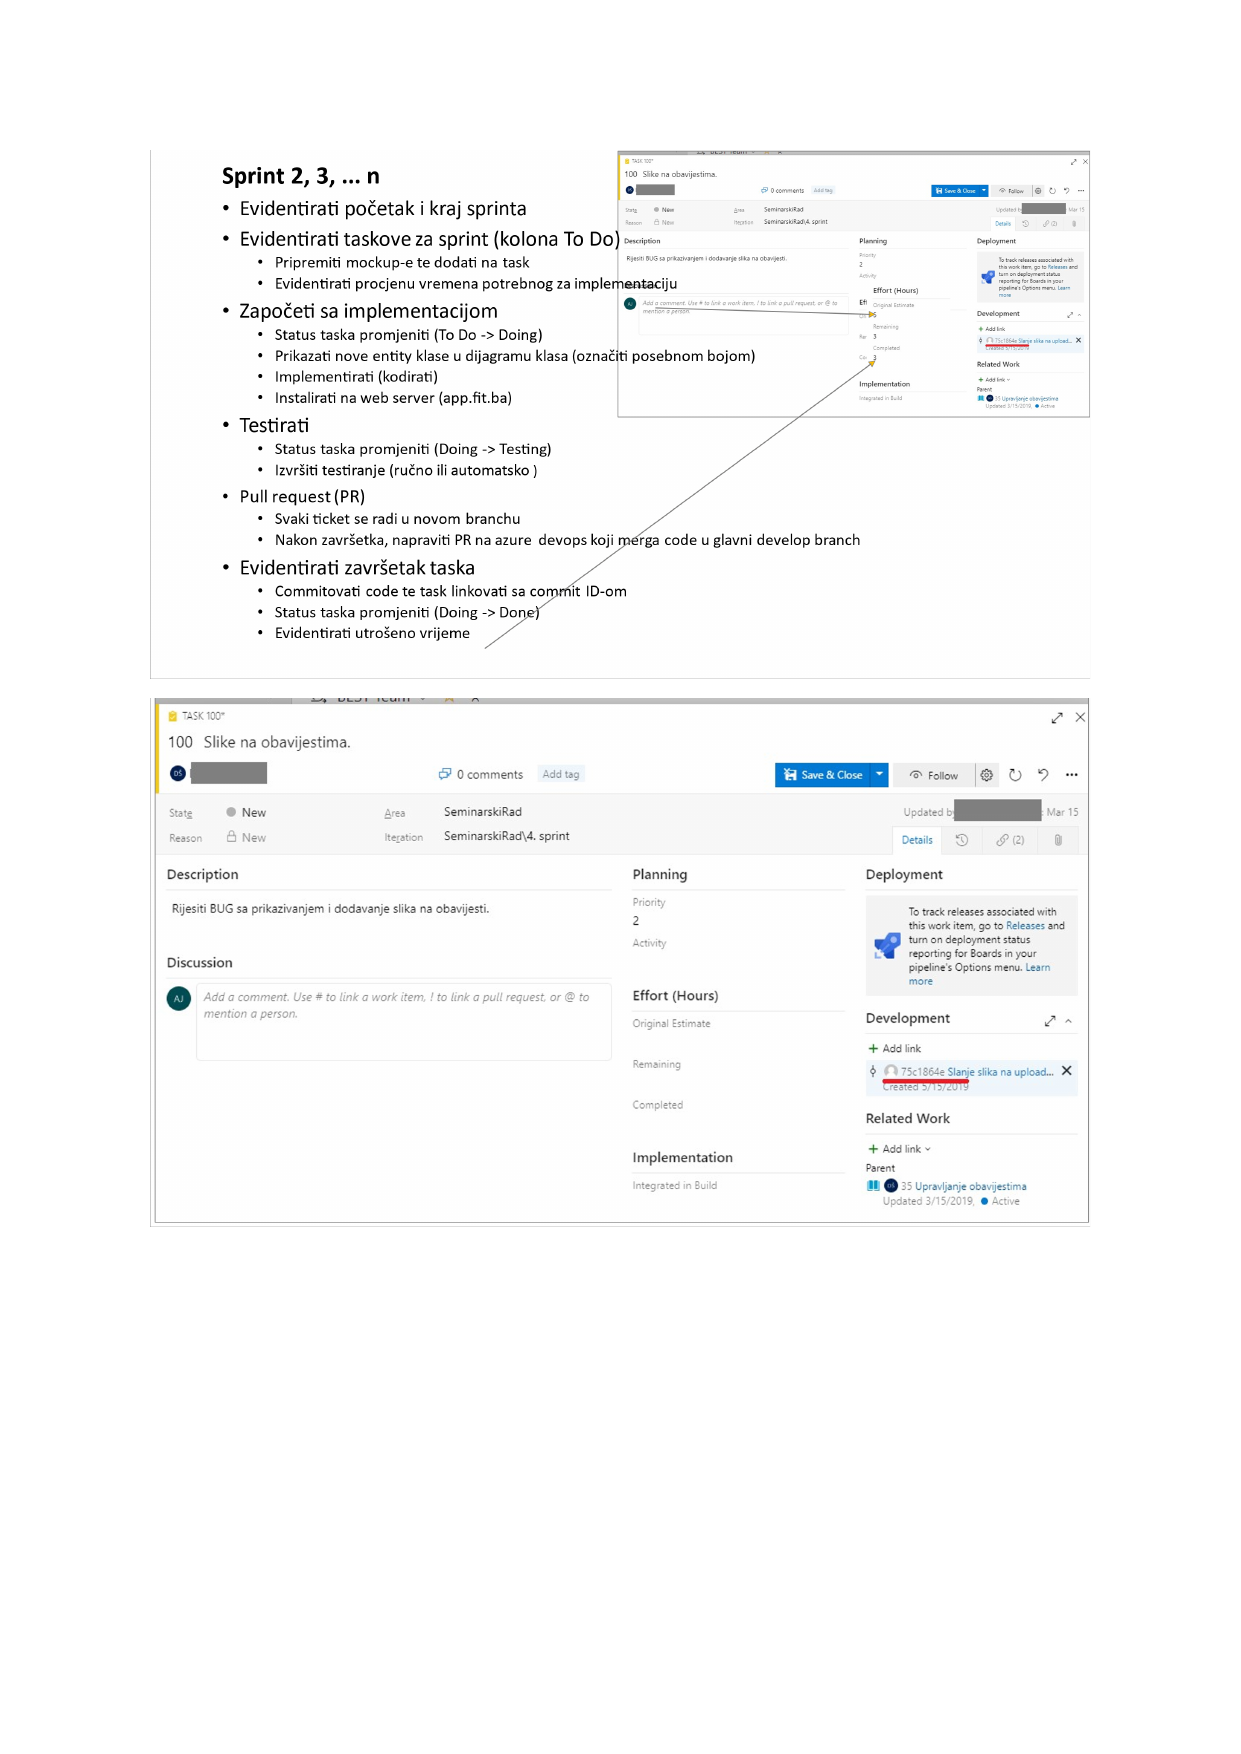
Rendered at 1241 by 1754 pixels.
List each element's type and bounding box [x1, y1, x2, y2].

picture [150, 698, 1091, 1227]
picture [150, 150, 1091, 679]
